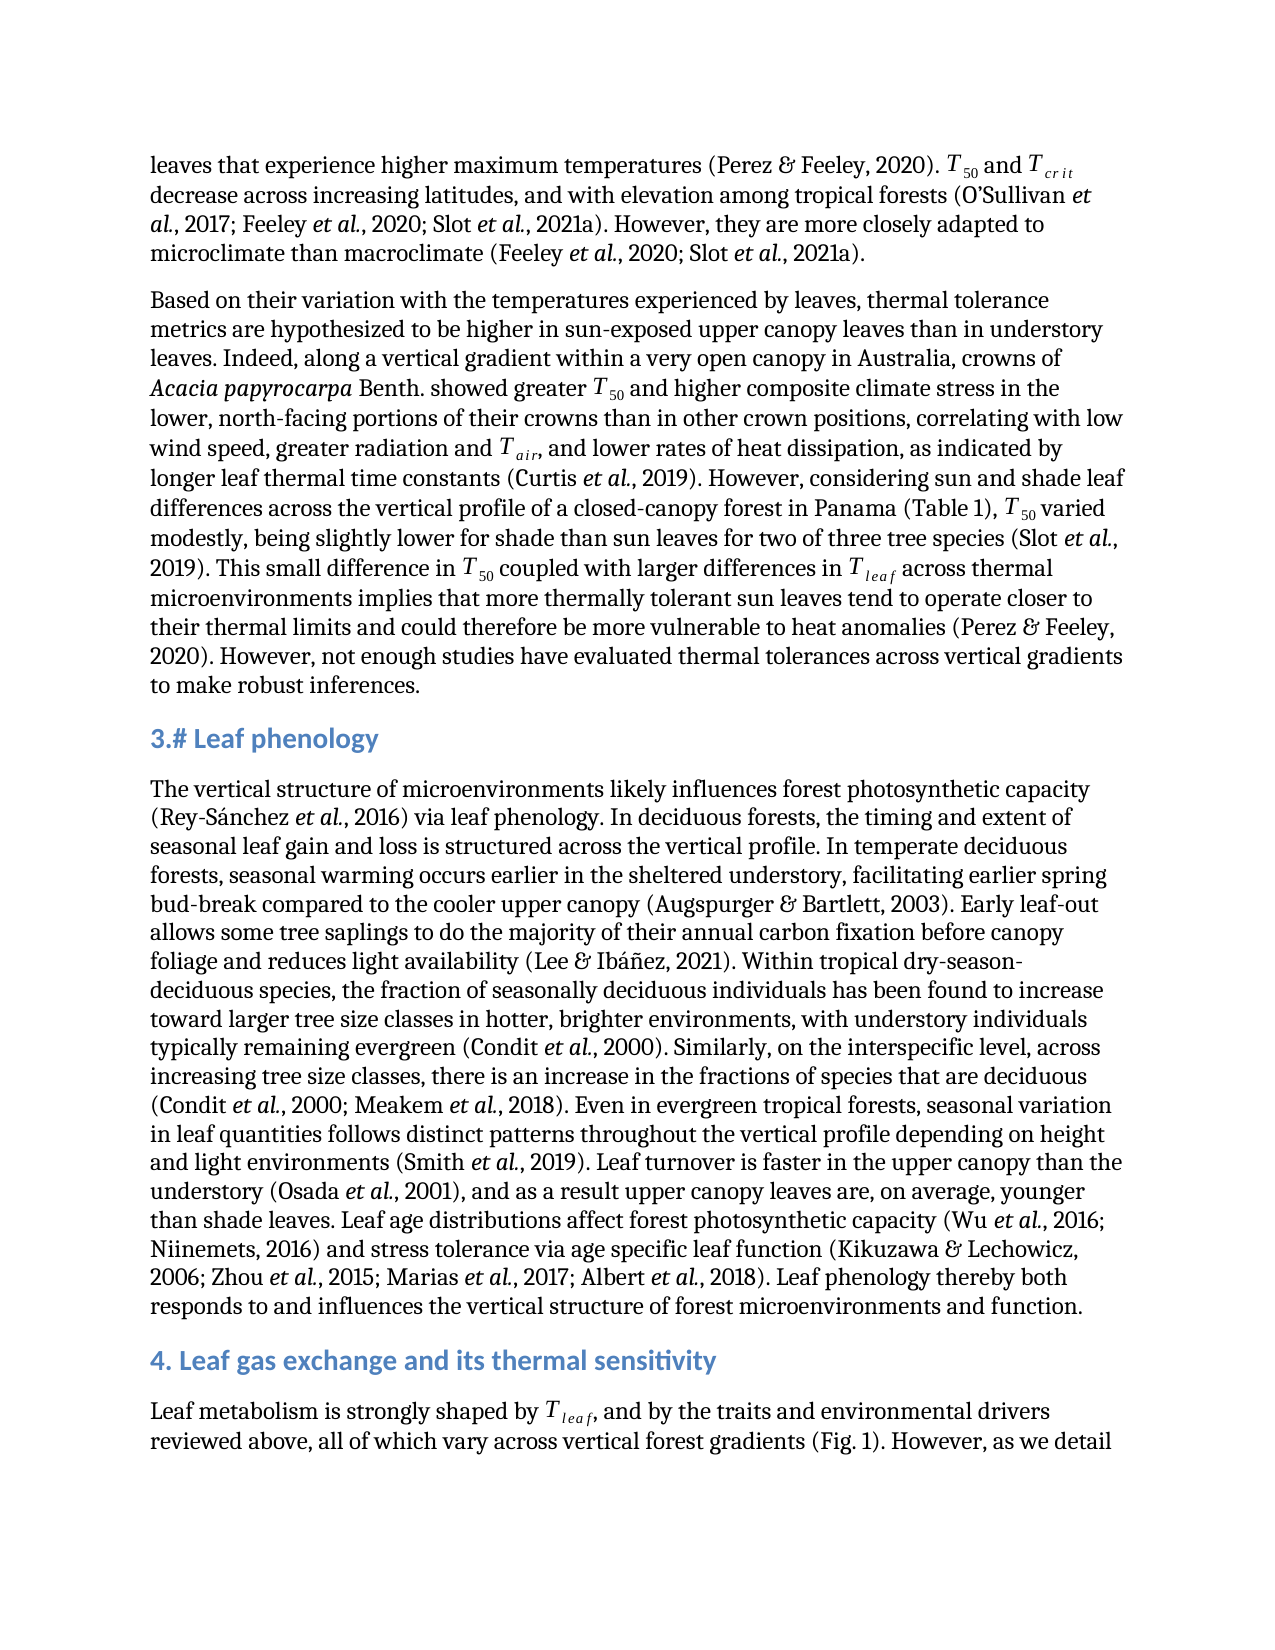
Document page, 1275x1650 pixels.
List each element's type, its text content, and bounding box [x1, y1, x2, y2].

subtitle 4. Leaf gas exchange and its thermal sensitivity [150, 1342, 1125, 1377]
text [150, 150, 1125, 268]
subtitle 3.# Leaf phenology [150, 720, 1125, 756]
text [150, 1396, 1125, 1456]
text The vertical structure of microenvironments likely influences forest photosynthetic capacity (Rey-Sánchez et al., 2016) via leaf phenology. In deciduous forests, the timing and extent of seasonal leaf gain and loss is structured across the vertical profile. In temperate deciduous forests, seasonal warming occurs earlier in the sheltered understory, facilitating earlier spring bud-break compared to the cooler upper canopy (Augspurger & Bartlett, 2003). Early leaf-out allows some tree saplings to do the majority of their annual carbon fixation before canopy foliage and reduces light availability (Lee & Ibáñez, 2021). Within tropical dry-season-deciduous species, the fraction of seasonally deciduous individuals has been found to increase toward larger tree size classes in hotter, brighter environments, with understory individuals typically remaining evergreen (Condit et al., 2000). Similarly, on the interspecific level, across increasing tree size classes, there is an increase in the fractions of species that are deciduous (Condit et al., 2000; Meakem et al., 2018). Even in evergreen tropical forests, seasonal variation in leaf quantities follows distinct patterns throughout the vertical profile depending on height and light environments (Smith et al., 2019). Leaf turnover is faster in the upper canopy than the understory (Osada et al., 2001), and as a result upper canopy leaves are, on average, younger than shade leaves. Leaf age distributions affect forest photosynthetic capacity (Wu et al., 2016; Niinemets, 2016) and stress tolerance via age specific leaf function (Kikuzawa & Lechowicz, 2006; Zhou et al., 2015; Marias et al., 2017; Albert et al., 2018). Leaf phenology thereby both responds to and influences the vertical structure of forest microenvironments and function. [150, 774, 1125, 1321]
text Based on their variation with the temperatures experienced by leaves, thermal tolerance metrics are hypothesized to be higher in sun-exposed upper canopy leaves than in understory leaves. Indeed, along a vertical gradient within a very open canopy in Australia, crowns of Acacia papyrocarpa Benth. showed greater and higher composite climate stress in the lower, north-facing portions of their crowns than in other crown positions, correlating with low wind speed, greater radiation and , and lower rates of heat dissipation, as indicated by longer leaf thermal time constants (Curtis et al., 2019). However, considering sun and shade leaf differences across the vertical profile of a closed-canopy forest in Panama (Table 1), varied modestly, being slightly lower for shade than sun leaves for two of three tree species (Slot et al., 2019). This small difference in coupled with larger differences in across thermal microenvironments implies that more thermally tolerant sun leaves tend to operate closer to their thermal limits and could therefore be more vulnerable to heat anomalies (Perez & Feeley, 2020). However, not enough studies have evaluated thermal tolerances across vertical gradients to make robust inferences. [150, 286, 1125, 699]
